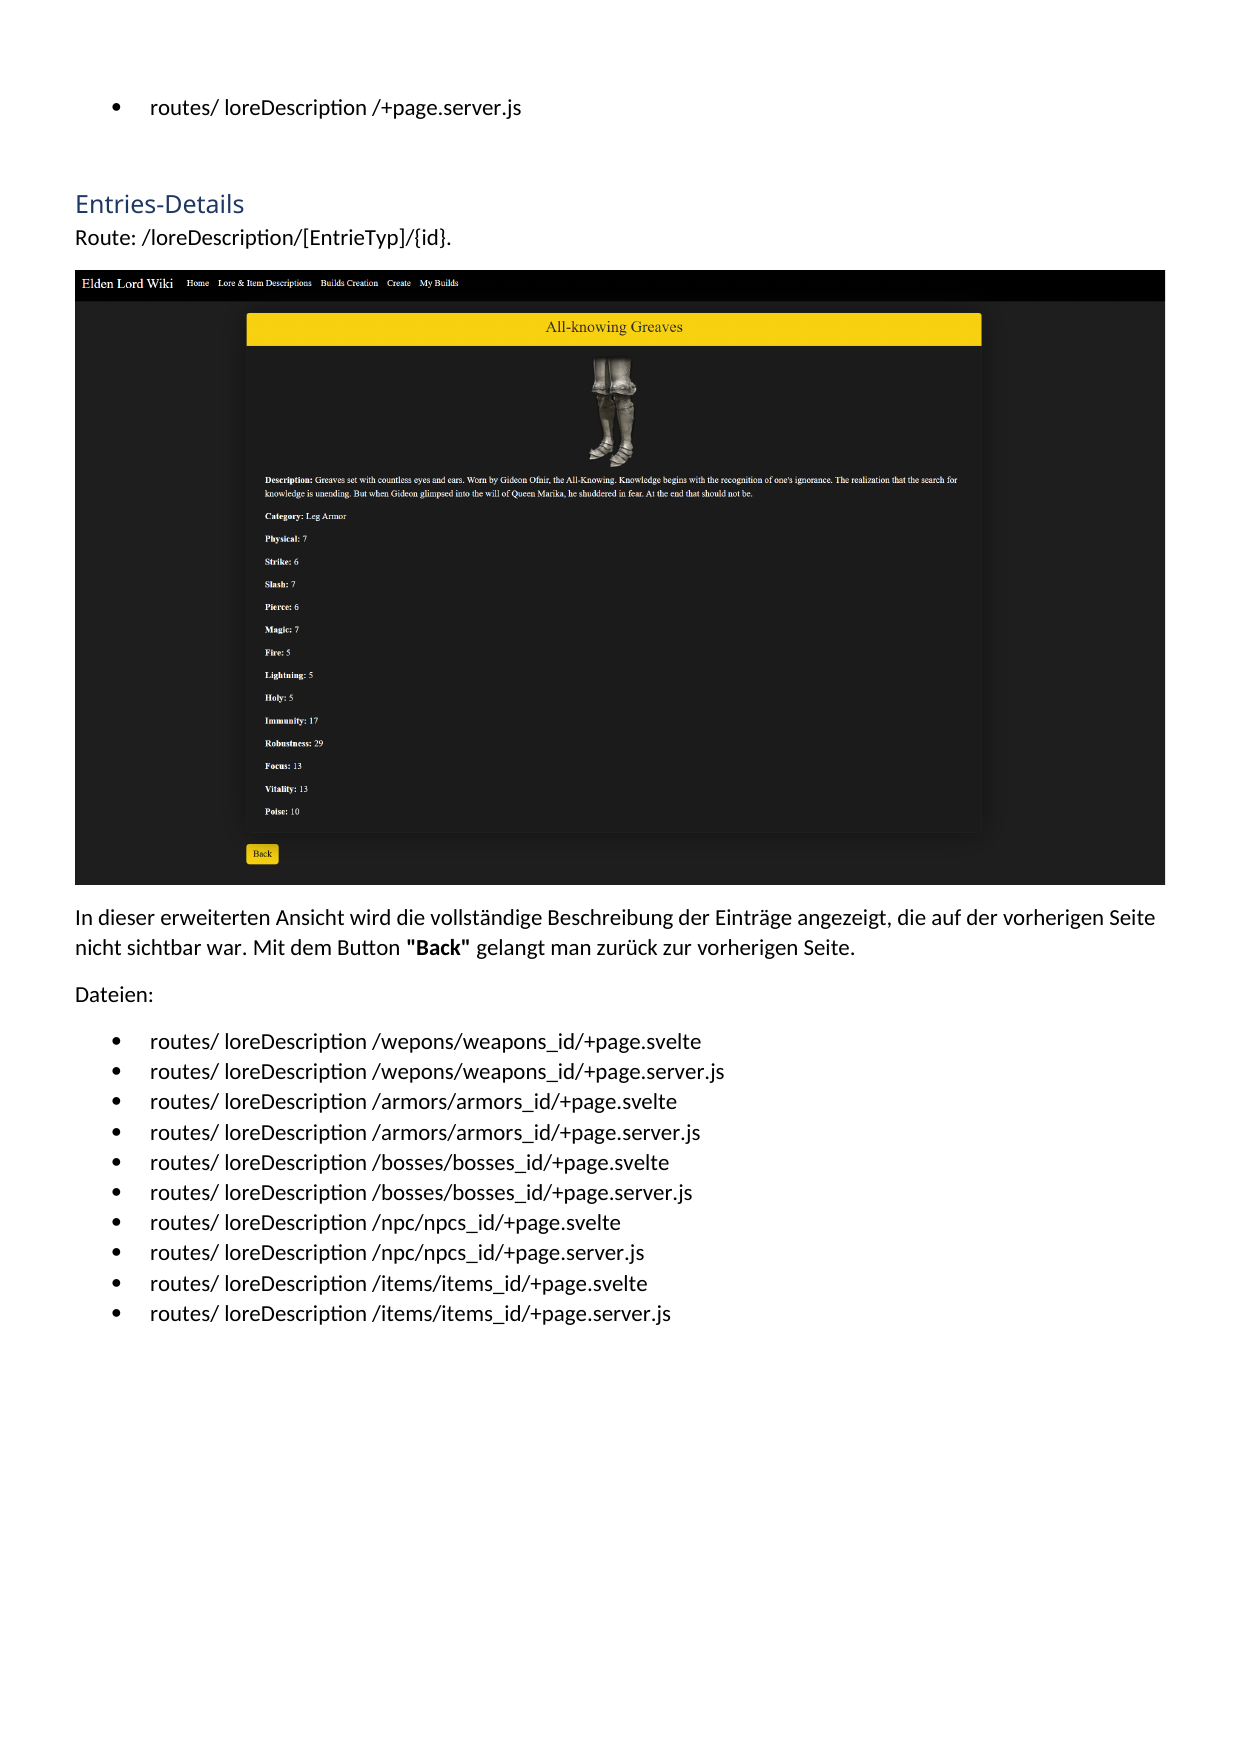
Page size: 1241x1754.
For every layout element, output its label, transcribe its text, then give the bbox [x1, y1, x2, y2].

list routes/ loreDescription /npc/npcs_id/+page.svelte [112, 1208, 1165, 1236]
list routes/ loreDescription /npc/npcs_id/+page.server.js [112, 1238, 1165, 1267]
list routes/ loreDescription /bosses/bosses_id/+page.svelte [112, 1148, 1165, 1176]
subtitle Entries-Details [75, 187, 1165, 221]
list routes/ loreDescription /armors/armors_id/+page.svelte [112, 1087, 1165, 1116]
text Dateien: [75, 980, 1165, 1008]
list routes/ loreDescription /items/items_id/+page.server.js [112, 1299, 1165, 1327]
picture [75, 270, 1166, 885]
list routes/ loreDescription /armors/armors_id/+page.server.js [112, 1118, 1165, 1146]
text Route: /loreDescription/[EntrieTyp]/{id}. [75, 223, 1165, 252]
list routes/ loreDescription /+page.server.js [112, 93, 1165, 121]
text In dieser erweiterten Ansicht wird die vollständige Beschreibung der Einträge angezeigt, die auf der vorherigen Seite nicht sichtbar war. Mit dem Button "Back" gelangt man zurück zur vorherigen Seite. [75, 903, 1165, 961]
list routes/ loreDescription /wepons/weapons_id/+page.svelte [112, 1027, 1165, 1055]
list routes/ loreDescription /bosses/bosses_id/+page.server.js [112, 1178, 1165, 1206]
list routes/ loreDescription /wepons/weapons_id/+page.server.js [112, 1057, 1165, 1085]
list routes/ loreDescription /items/items_id/+page.svelte [112, 1269, 1165, 1297]
